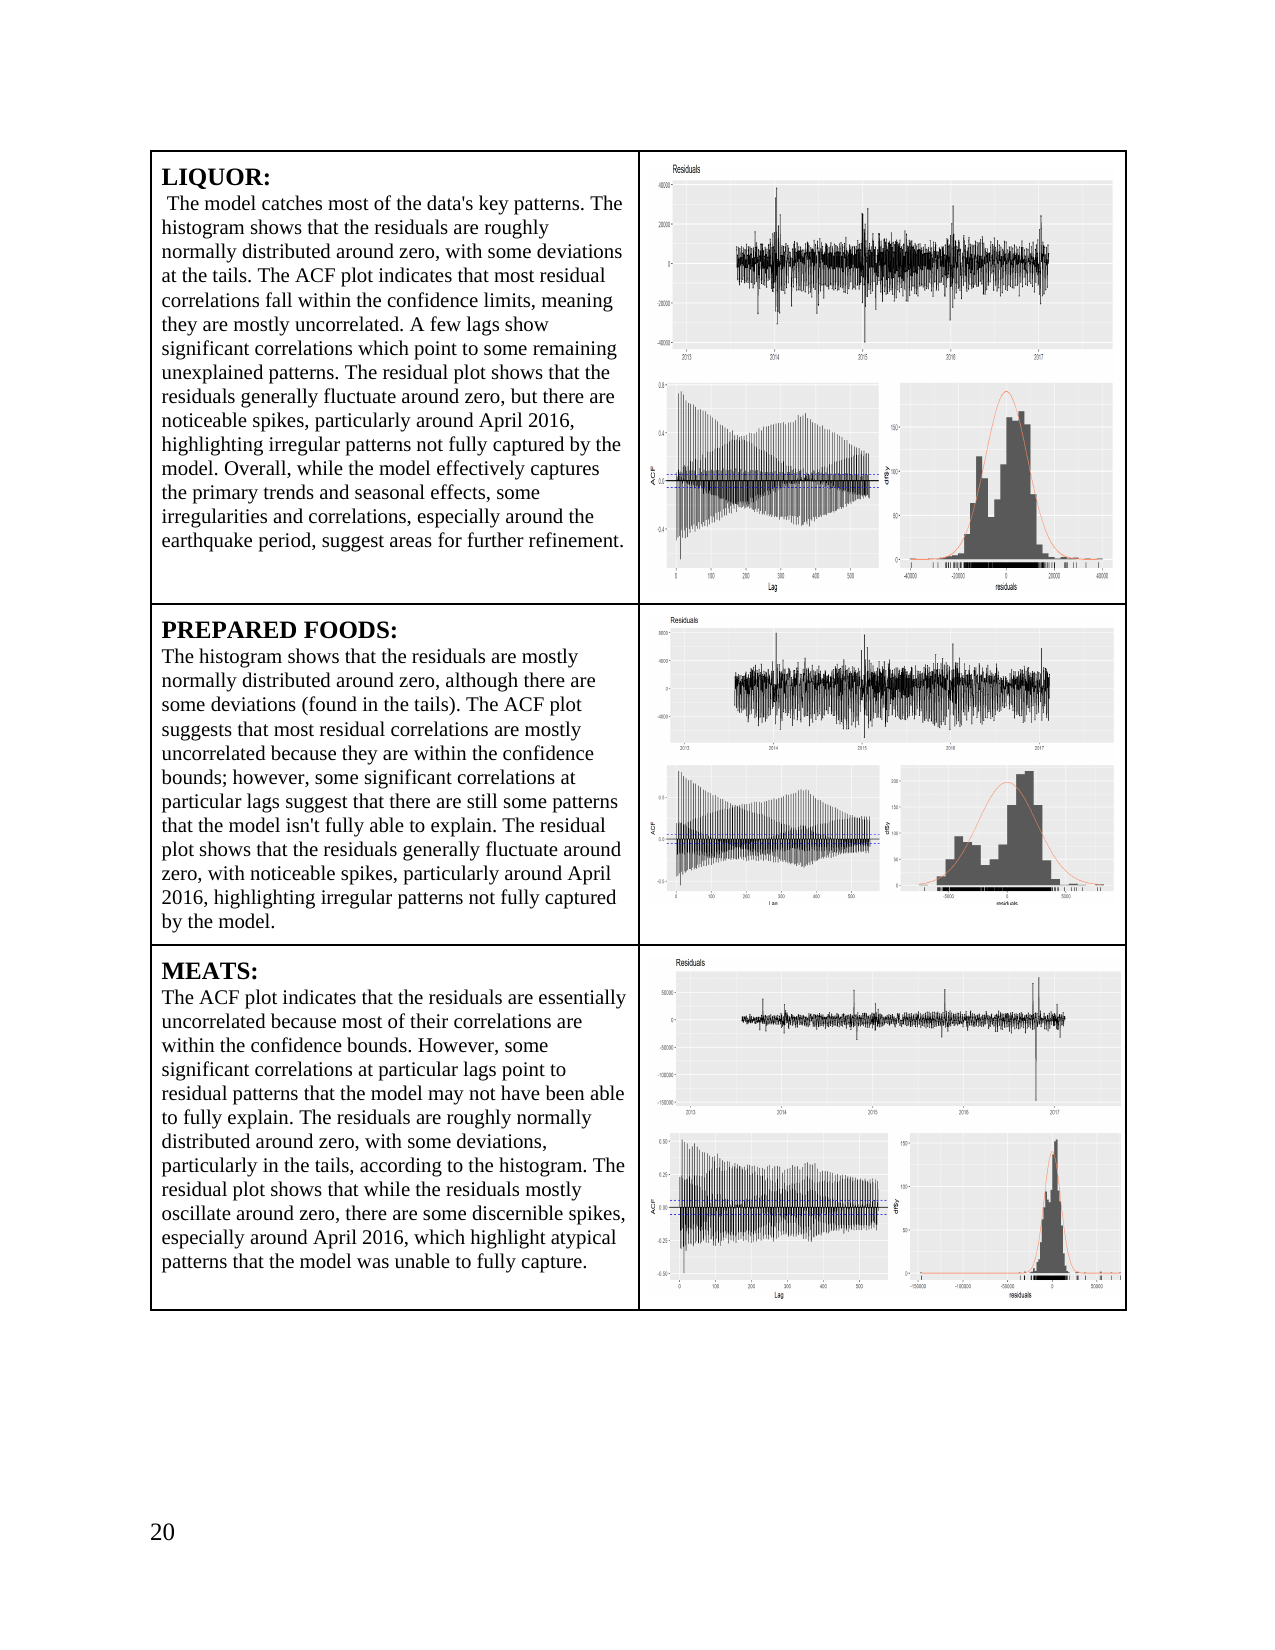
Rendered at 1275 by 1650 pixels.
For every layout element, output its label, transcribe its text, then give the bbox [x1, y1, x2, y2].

table_cell MEATS: The ACF plot indicates that the residuals are essentially uncorrelated because most of their correlations are within the confidence bounds. However, some significant correlations at particular lags point to residual patterns that the model may not have been able to fully explain. The residuals are roughly normally distributed around zero, with some deviations, particularly in the tails, according to the histogram. The residual plot shows that while the residuals mostly oscillate around zero, there are some discernible spikes, especially around April 2016, which highlight atypical patterns that the model was unable to fully capture. [152, 946, 638, 1309]
table_cell [640, 152, 1125, 603]
table_cell LIQUOR: The model catches most of the data's key patterns. The histogram shows that the residuals are roughly normally distributed around zero, with some deviations at the tails. The ACF plot indicates that most residual correlations fall within the confidence limits, meaning they are mostly uncorrelated. A few lags show significant correlations which point to some remaining unexplained patterns. The residual plot shows that the residuals generally fluctuate around zero, but there are noticeable spikes, particularly around April 2016, highlighting irregular patterns not fully captured by the model. Overall, while the model effectively captures the primary trends and seasonal effects, some irregularities and correlations, especially around the earthquake period, suggest areas for further refinement. [152, 152, 638, 603]
table_cell PREPARED FOODS: The histogram shows that the residuals are mostly normally distributed around zero, although there are some deviations (found in the tails). The ACF plot suggests that most residual correlations are mostly uncorrelated because they are within the confidence bounds; however, some significant correlations at particular lags suggest that there are still some patterns that the model isn't fully able to explain. The residual plot shows that the residuals generally fluctuate around zero, with noticeable spikes, particularly around April 2016, highlighting irregular patterns not fully captured by the model. [152, 605, 638, 943]
table_cell [640, 605, 1125, 943]
picture [648, 162, 1115, 593]
picture [648, 615, 1115, 905]
picture [648, 956, 1121, 1299]
table_cell [640, 946, 1125, 1309]
